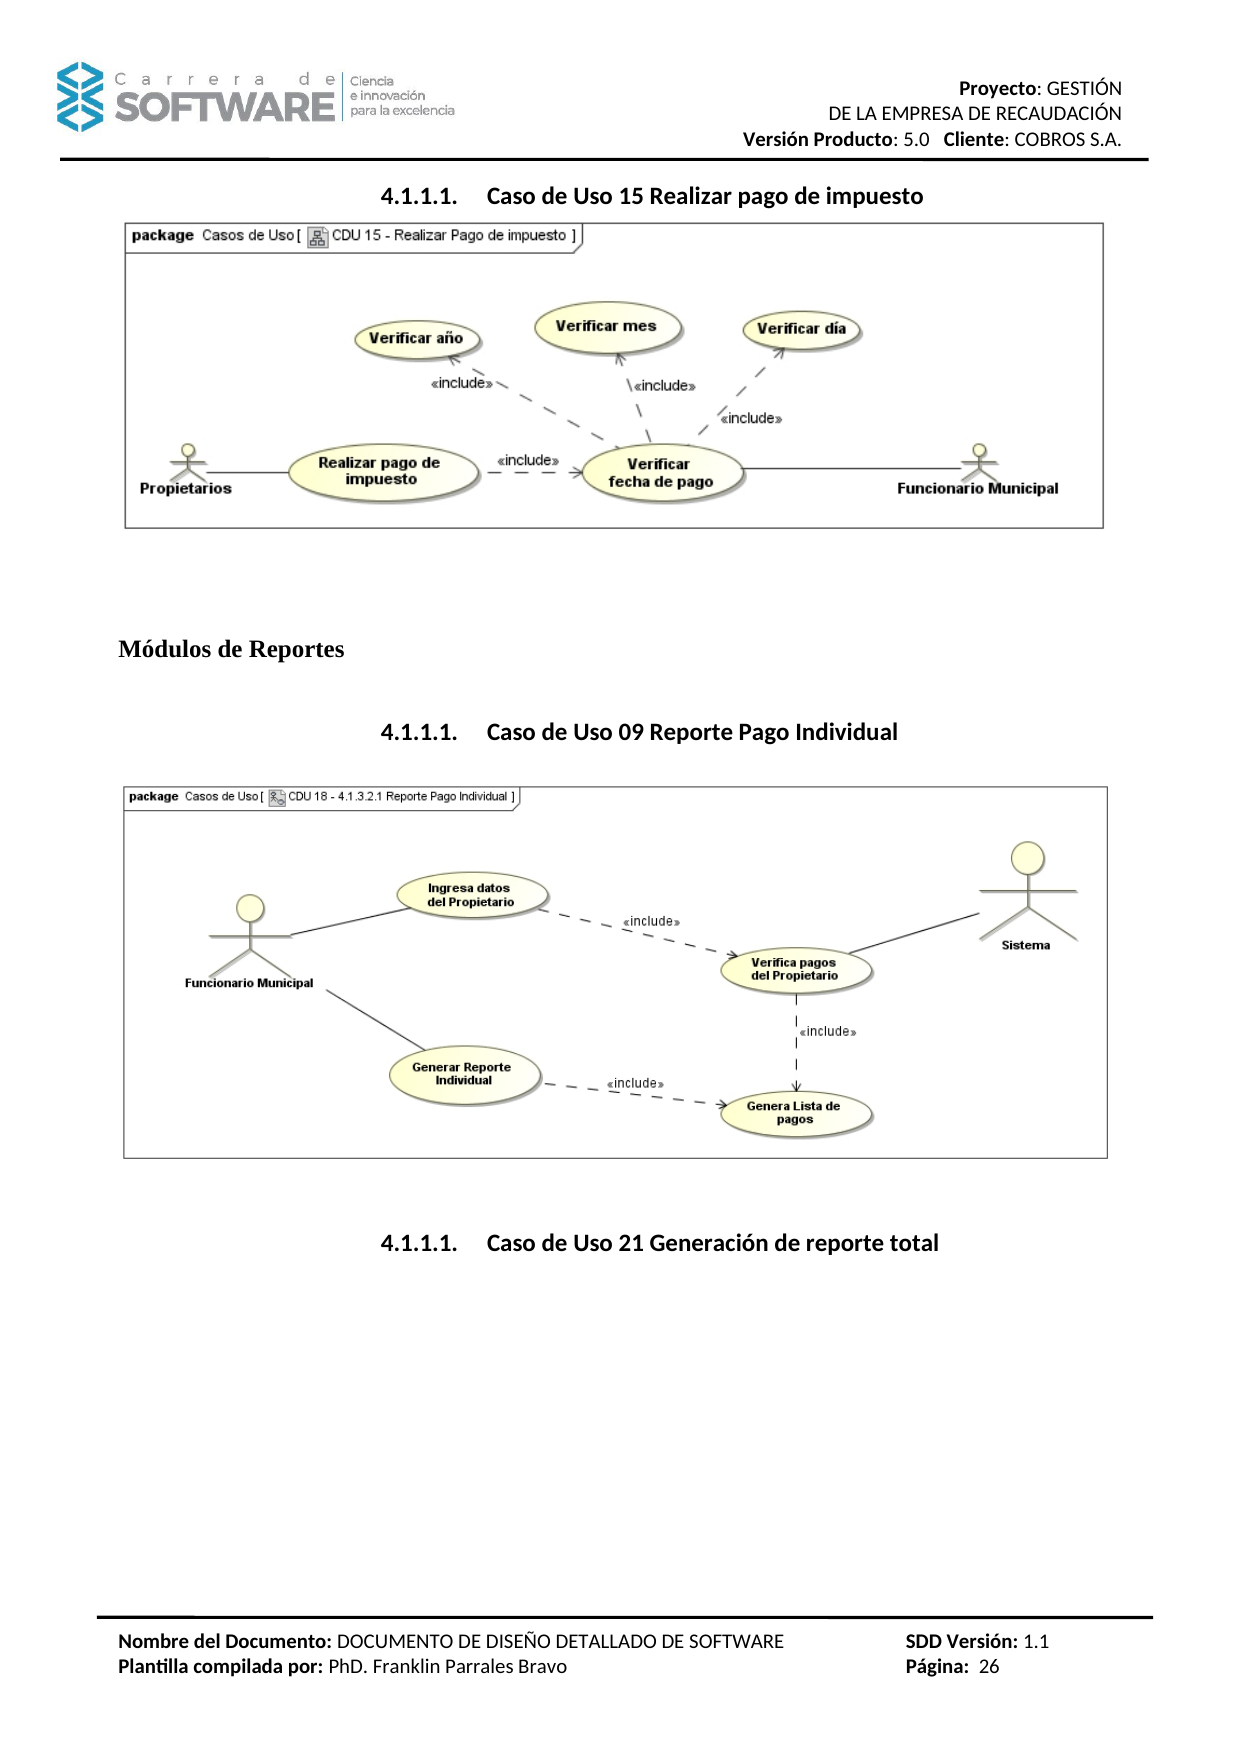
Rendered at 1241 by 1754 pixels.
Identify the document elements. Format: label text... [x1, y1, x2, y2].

picture [46, 46, 461, 154]
picture [118, 782, 1123, 1174]
picture [118, 216, 1123, 548]
text Módulos de Reportes [118, 634, 1122, 663]
subtitle Caso de Uso 15 Realizar pago de impuesto [351, 180, 1122, 211]
subtitle Caso de Uso 09 Reporte Pago Individual [351, 717, 1122, 747]
subtitle Caso de Uso 21 Generación de reporte total [351, 1227, 1122, 1257]
